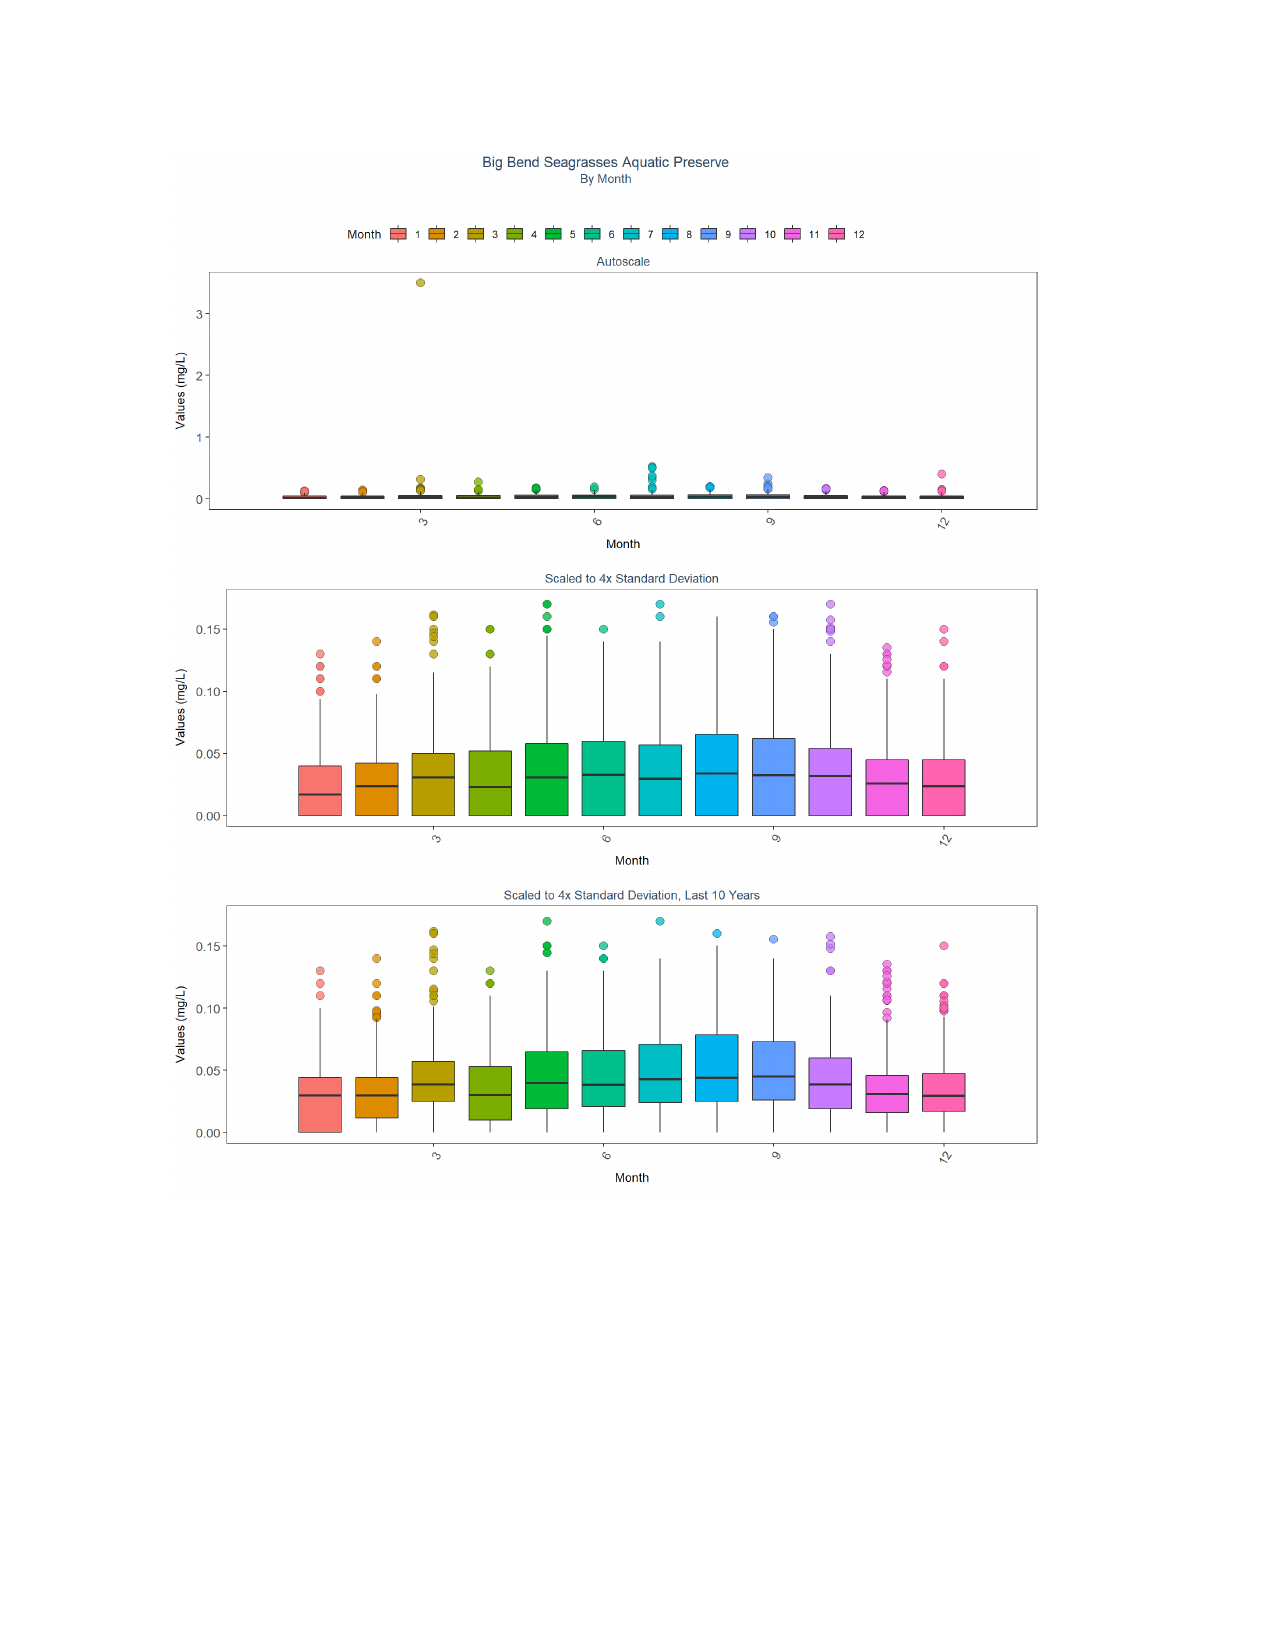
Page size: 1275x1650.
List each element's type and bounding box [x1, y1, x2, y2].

picture [168, 150, 1044, 1200]
